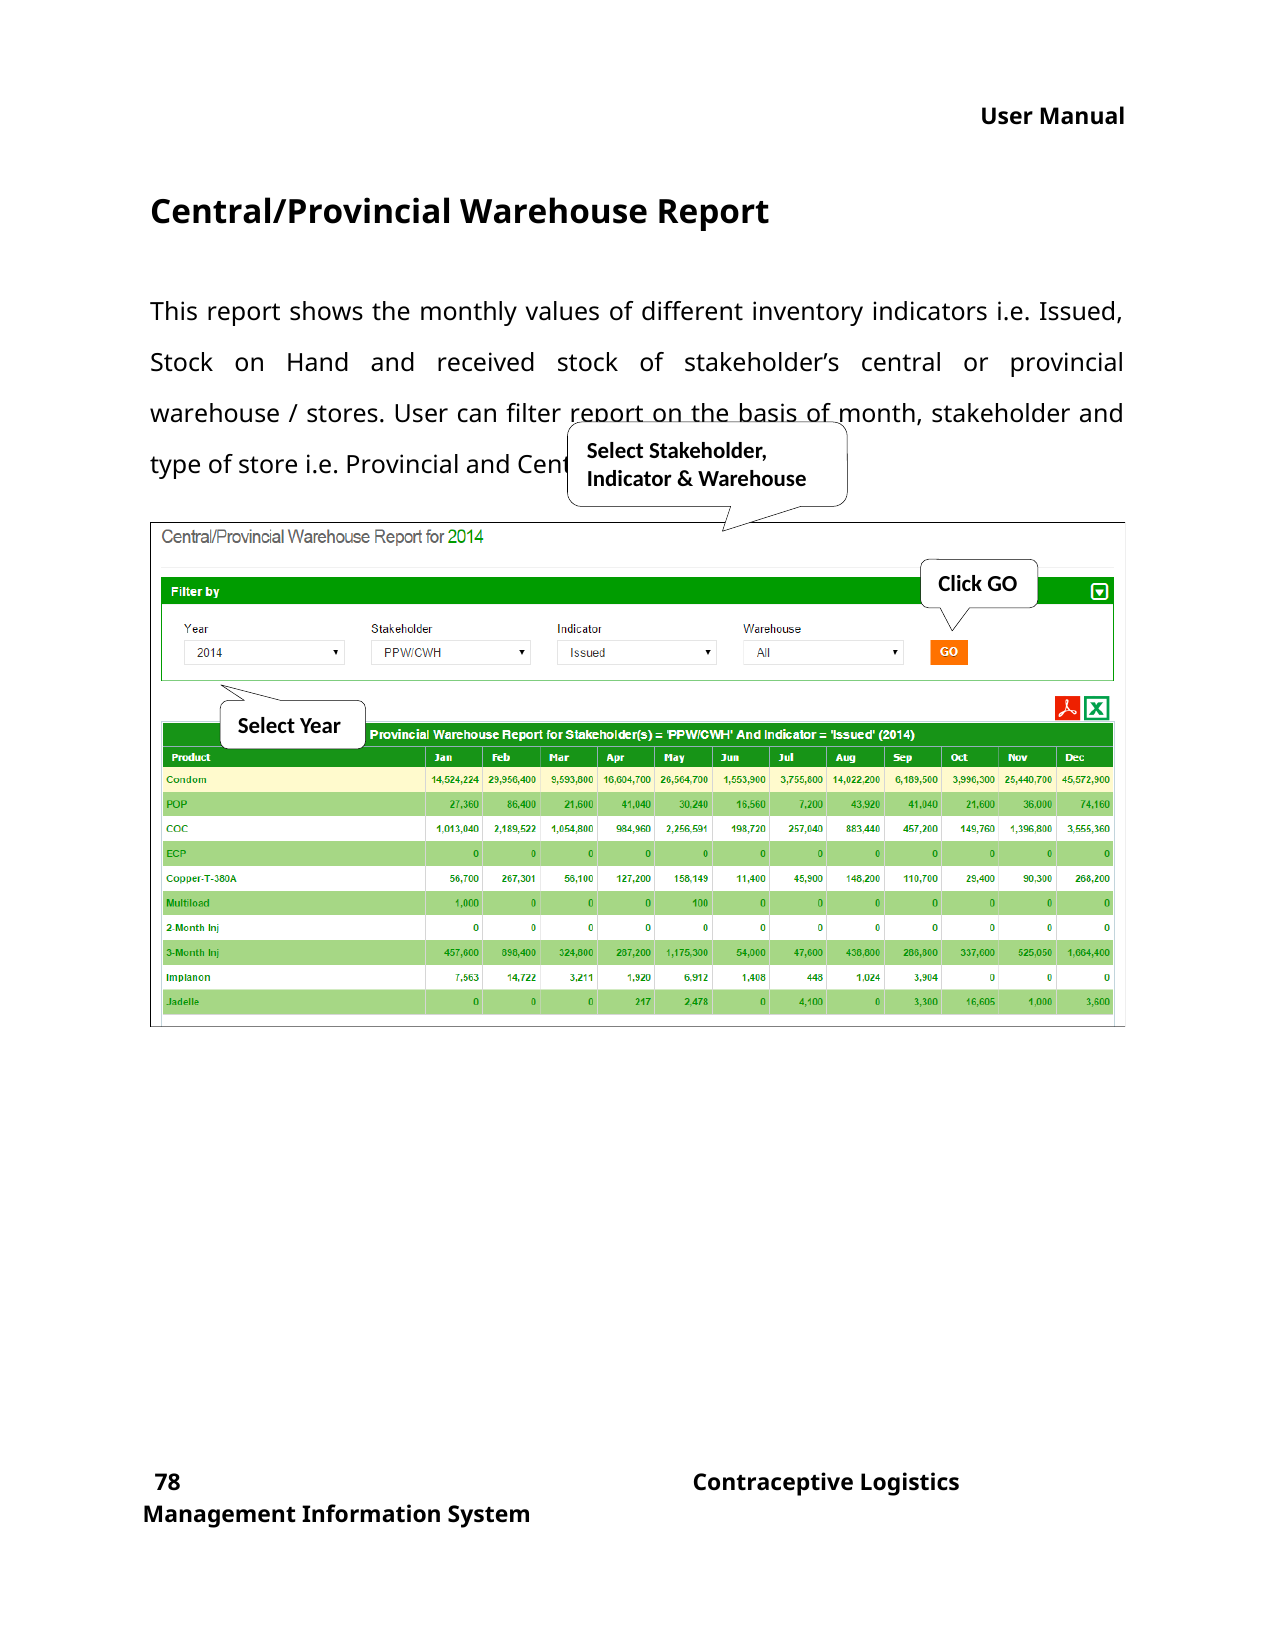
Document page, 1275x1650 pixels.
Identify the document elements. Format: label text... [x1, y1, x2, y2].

subtitle Central/Provincial Warehouse Report [150, 187, 1125, 233]
picture [150, 522, 1125, 1027]
text This report shows the monthly values of different inventory indicators i.e. Issued, Stock on Hand and received stock of stakeholder’s central or provincial warehouse / stores. User can filter report on the basis of month, stakeholder and type of store i.e. Provincial and Central warehouse. [150, 293, 1125, 480]
